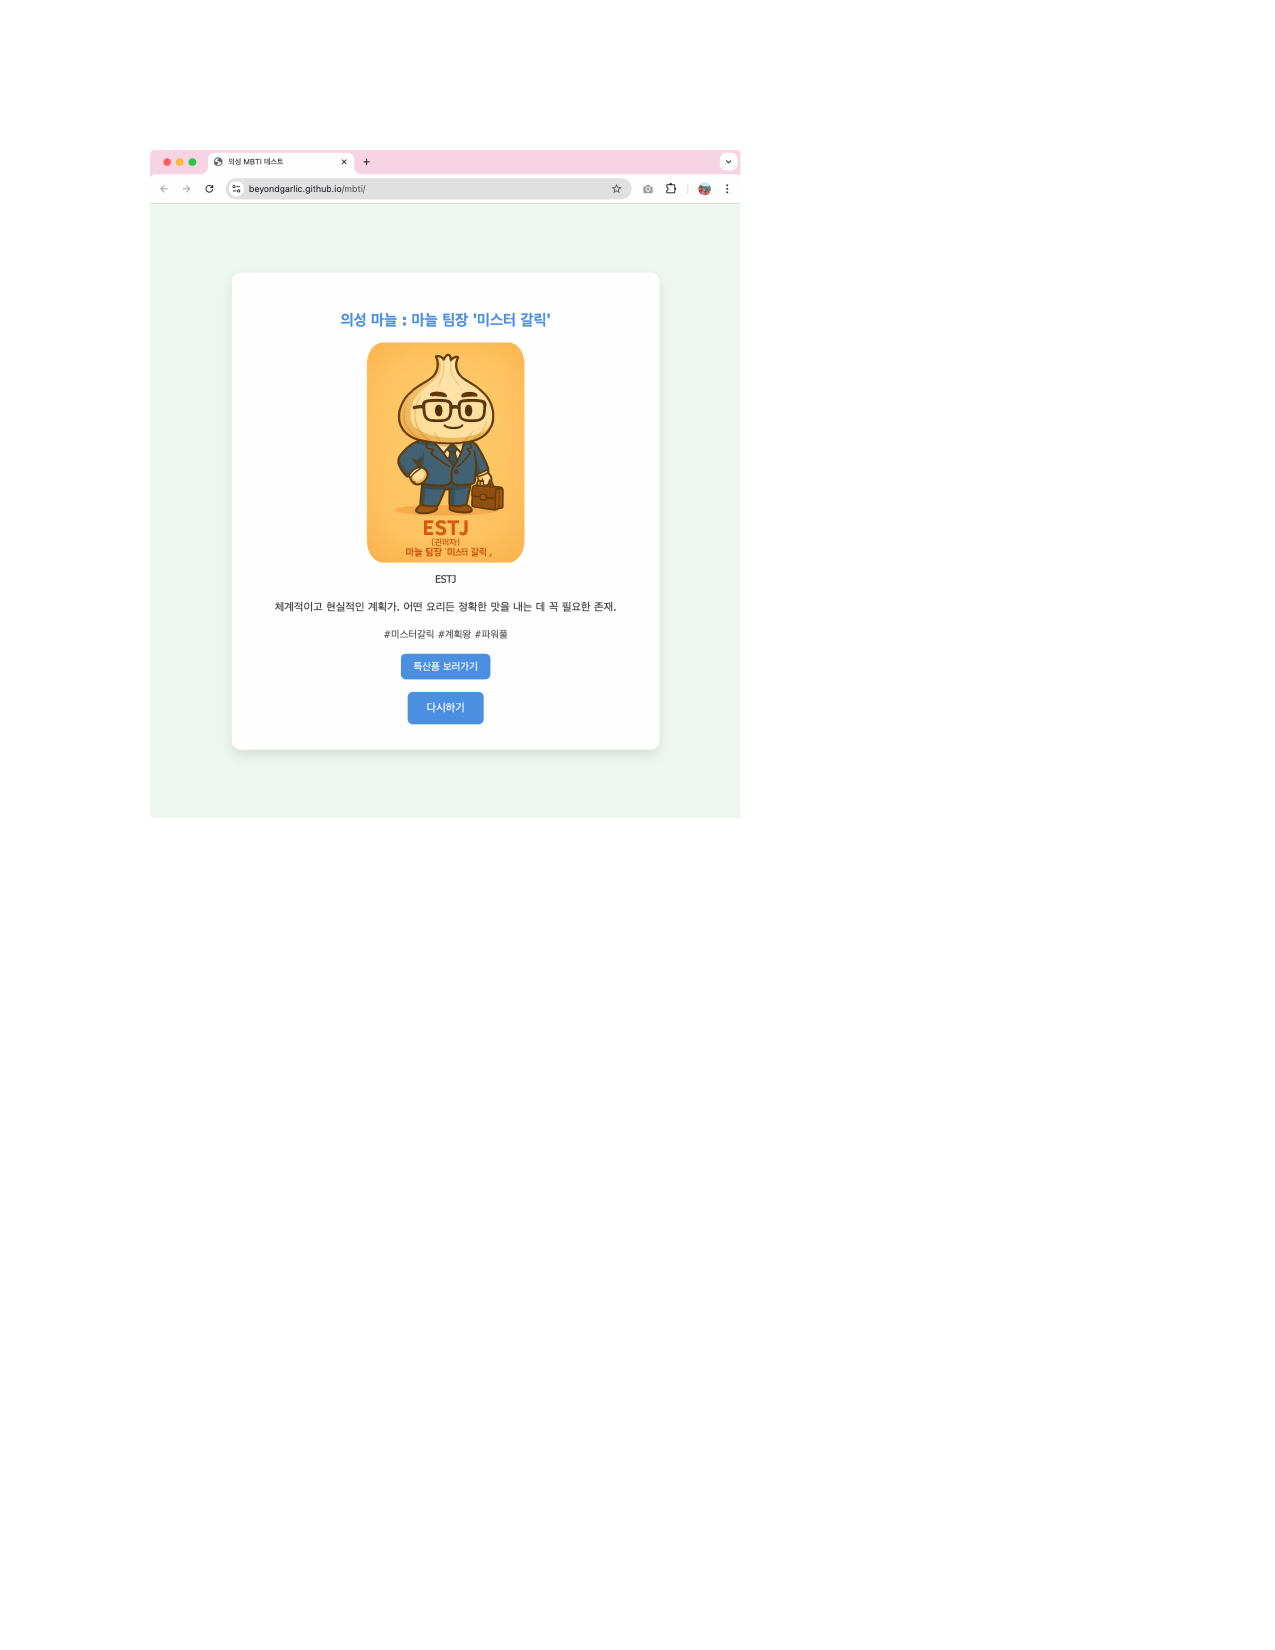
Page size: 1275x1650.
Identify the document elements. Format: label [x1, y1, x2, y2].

picture [150, 150, 741, 818]
